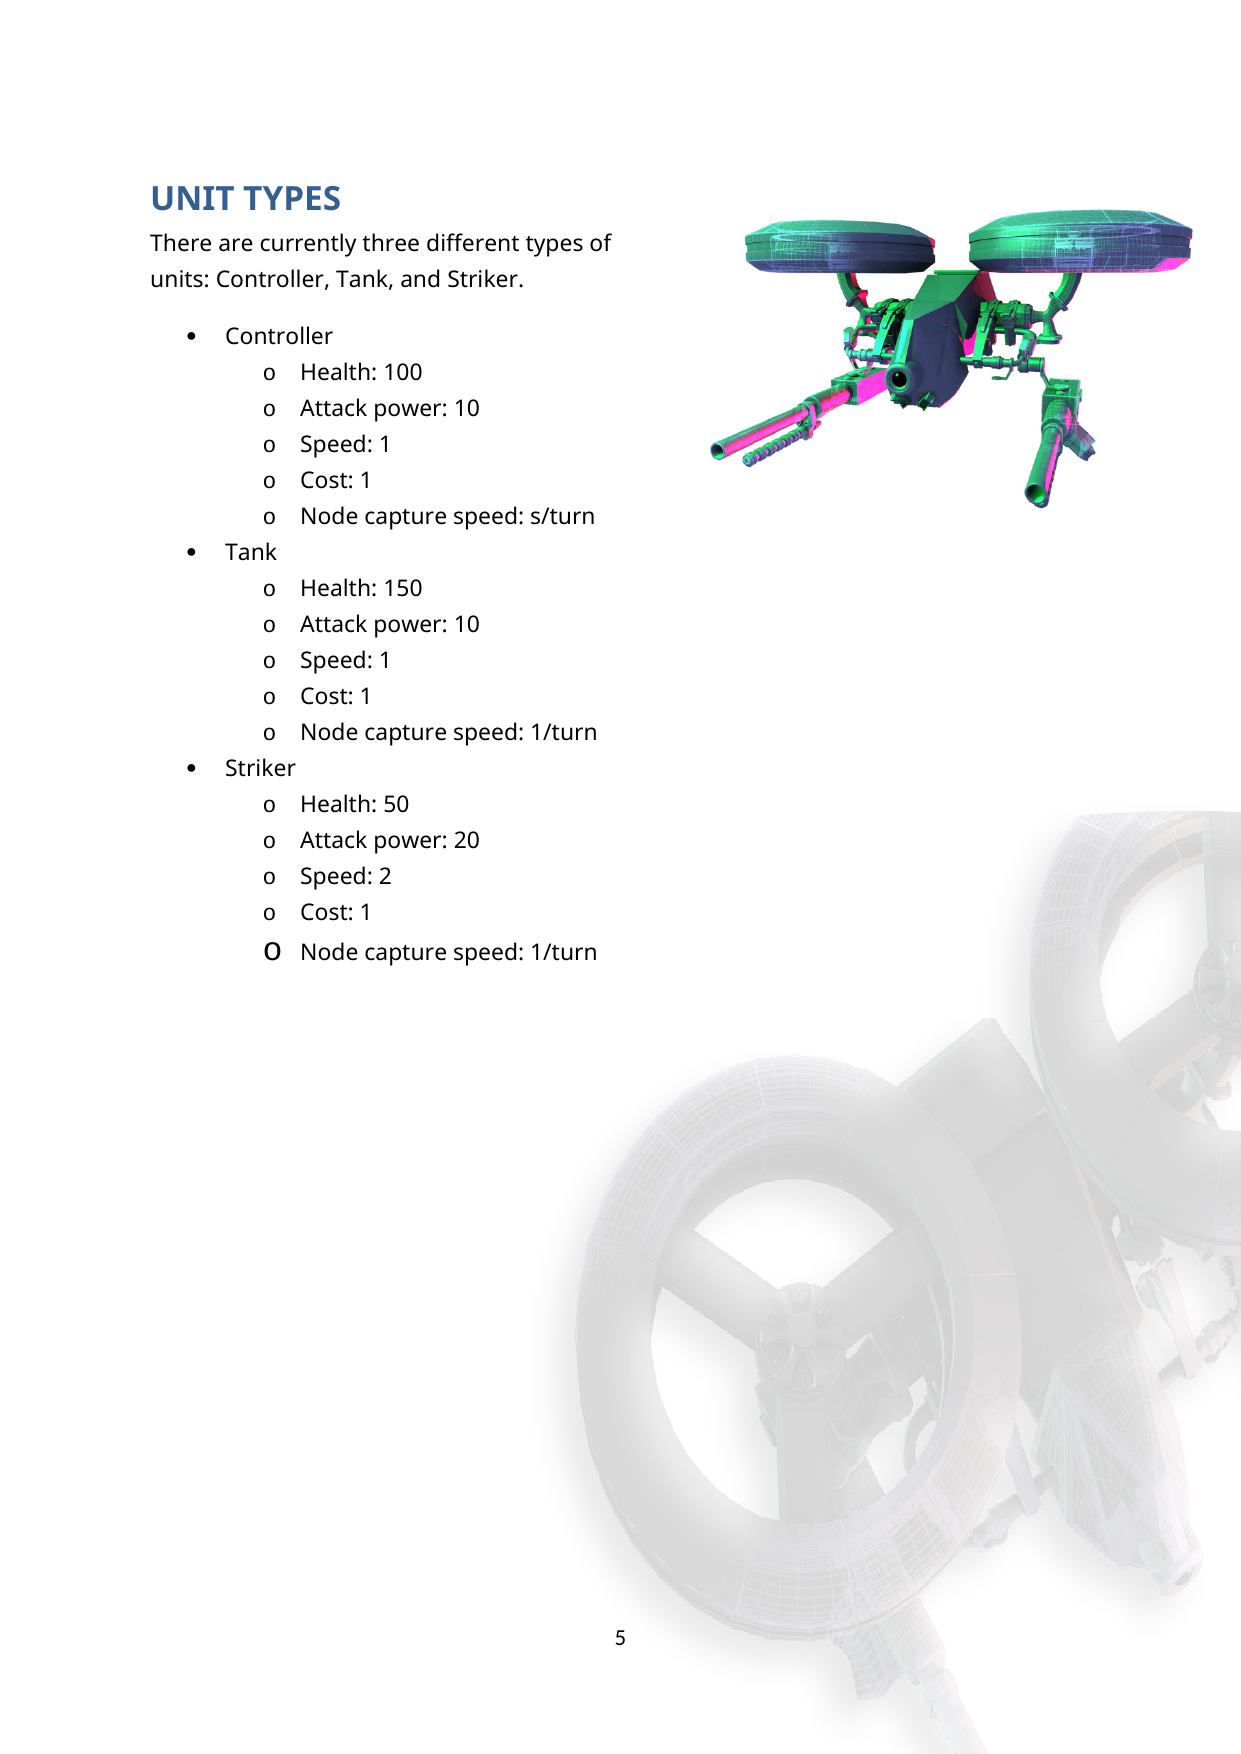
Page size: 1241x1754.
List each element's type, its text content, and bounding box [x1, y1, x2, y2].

list Speed: 1 [262, 644, 1090, 675]
subtitle UNIT TYPES [150, 175, 1090, 220]
picture [676, 203, 1227, 513]
list Node capture speed: s/turn [262, 500, 1090, 531]
list Striker [187, 752, 1090, 783]
list Node capture speed: 1/turn [262, 716, 1090, 747]
list Health: 100 [262, 356, 676, 387]
list Controller [187, 320, 676, 351]
list Attack power: 10 [262, 608, 1090, 639]
list Health: 50 [262, 788, 1090, 819]
list Tank [187, 536, 1090, 567]
list Cost: 1 [262, 464, 676, 495]
list Cost: 1 [262, 896, 1090, 928]
list Speed: 2 [262, 860, 1090, 892]
list Attack power: 20 [262, 824, 1090, 856]
text There are currently three different types of units: Controller, Tank, and Striker. [150, 227, 676, 294]
list Speed: 1 [262, 428, 676, 459]
list Node capture speed: 1/turn [262, 932, 1090, 970]
list Cost: 1 [262, 680, 1090, 711]
list Health: 150 [262, 572, 1090, 603]
list Attack power: 10 [262, 392, 676, 423]
